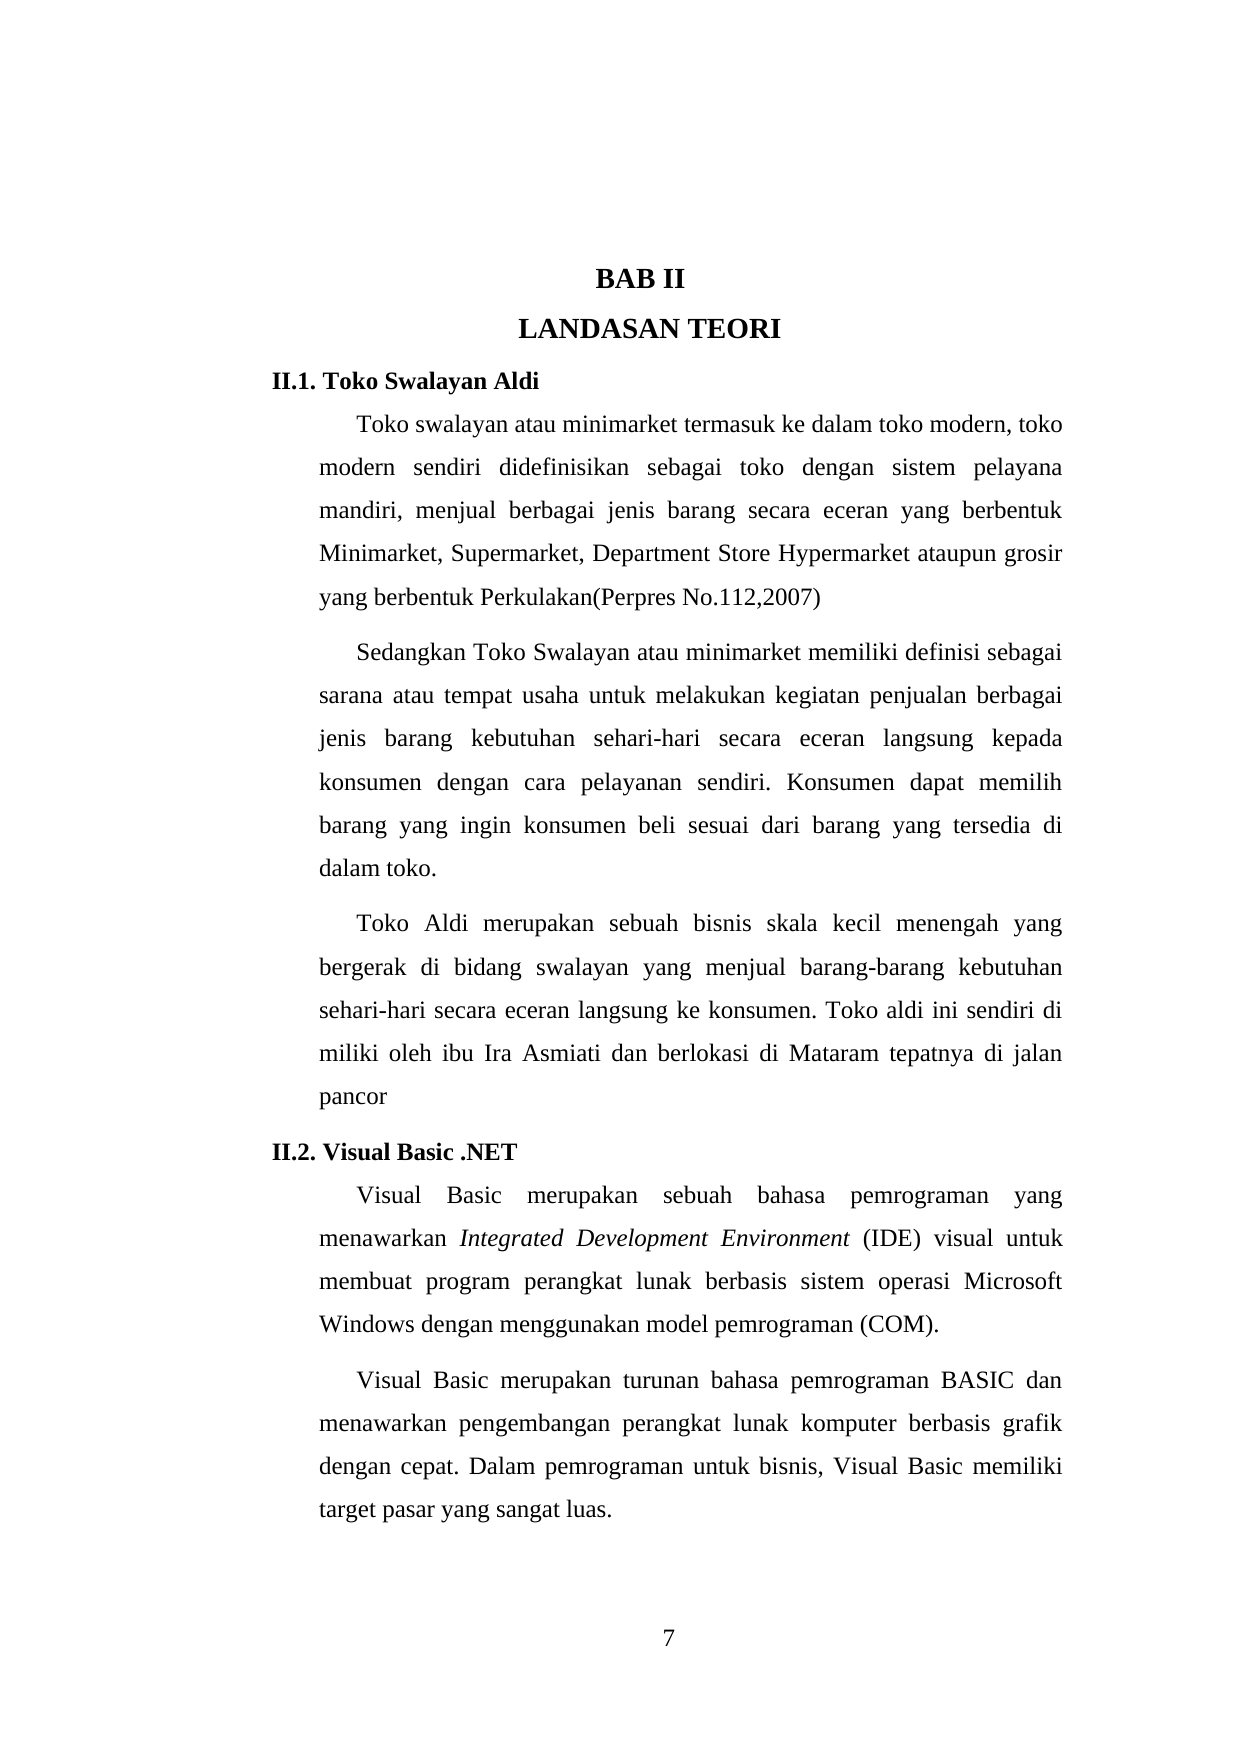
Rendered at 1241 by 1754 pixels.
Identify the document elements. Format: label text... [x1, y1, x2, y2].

text Sedangkan Toko Swalayan atau minimarket memiliki definisi sebagai sarana atau tempat usaha untuk melakukan kegiatan penjualan berbagai jenis barang kebutuhan sehari-hari secara eceran langsung kepada konsumen dengan cara pelayanan sendiri. Konsumen dapat memilih barang yang ingin konsumen beli sesuai dari barang yang tersedia di dalam toko. [319, 637, 1063, 882]
subtitle Visual Basic .NET [272, 1137, 1063, 1165]
subtitle LANDASAN TEORI [236, 261, 1063, 345]
text Toko swalayan atau minimarket termasuk ke dalam toko modern, toko modern sendiri didefinisikan sebagai toko dengan sistem pelayana mandiri, menjual berbagai jenis barang secara eceran yang berbentuk Minimarket, Supermarket, Department Store Hypermarket ataupun grosir yang berbentuk Perkulakan(Perpres No.112,2007) [319, 409, 1063, 610]
text Visual Basic merupakan sebuah bahasa pemrograman yang menawarkan Integrated Development Environment (IDE) visual untuk membuat program perangkat lunak berbasis sistem operasi Microsoft Windows dengan menggunakan model pemrograman (COM). [319, 1180, 1063, 1338]
subtitle Toko Swalayan Aldi [272, 366, 1063, 395]
text Visual Basic merupakan turunan bahasa pemrograman BASIC dan menawarkan pengembangan perangkat lunak komputer berbasis grafik dengan cepat. Dalam pemrograman untuk bisnis, Visual Basic memiliki target pasar yang sangat luas. [319, 1365, 1063, 1523]
text Toko Aldi merupakan sebuah bisnis skala kecil menengah yang bergerak di bidang swalayan yang menjual barang-barang kebutuhan sehari-hari secara eceran langsung ke konsumen. Toko aldi ini sendiri di miliki oleh ibu Ira Asmiati dan berlokasi di Mataram tepatnya di jalan pancor [319, 908, 1063, 1110]
